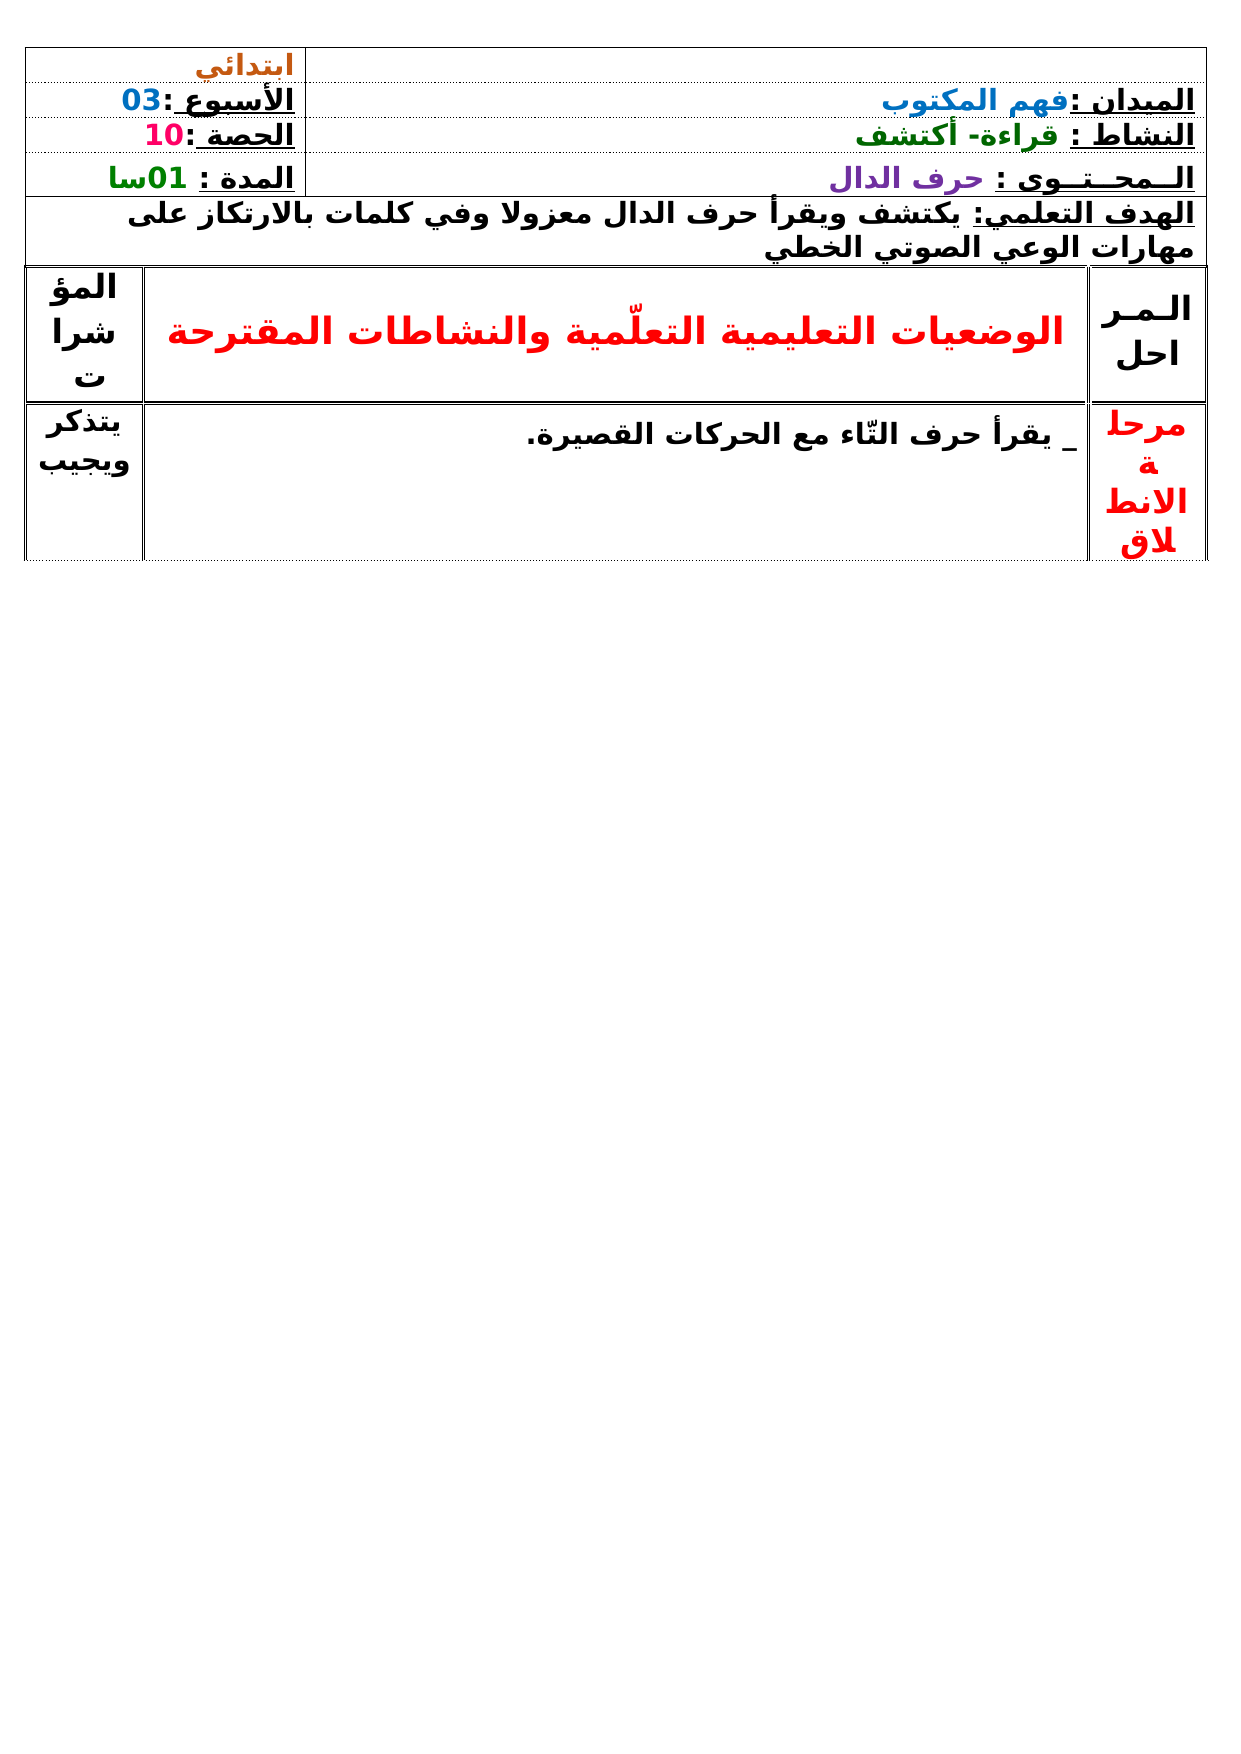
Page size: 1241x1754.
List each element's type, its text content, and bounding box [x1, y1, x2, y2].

table_cell الميدان :فهم المكتوب [306, 82, 1206, 117]
table_cell الهدف التعلمي: يكتشف ويقرأ حرف الدال معزولا وفي كلمات بالارتكاز على مهارات الوعي الصوتي الخطي [26, 197, 1206, 264]
table_cell _ يقرأ حرف التّاء مع الحركات القصيرة. [145, 401, 1087, 560]
table_cell الحصة :10 [26, 117, 305, 152]
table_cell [26, 48, 305, 82]
table_cell يتذكر ويجيب [27, 405, 142, 560]
table_cell الأسبوع :03 [26, 82, 305, 117]
table_cell النشاط : قراءة- أكتشف [306, 117, 1206, 152]
table_cell مرحلة الانطلاق [1090, 401, 1205, 560]
table_cell المؤشرات [27, 268, 142, 401]
table_cell الوضعيات التعليمية التعلّمية والنشاطات المقترحة [145, 265, 1088, 401]
table_cell الــمحــتــوى : حرف الدال [306, 152, 1206, 196]
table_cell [306, 48, 1206, 82]
table_cell المدة : 01سا [26, 152, 305, 196]
table_cell الـمـراحل [1089, 265, 1205, 401]
